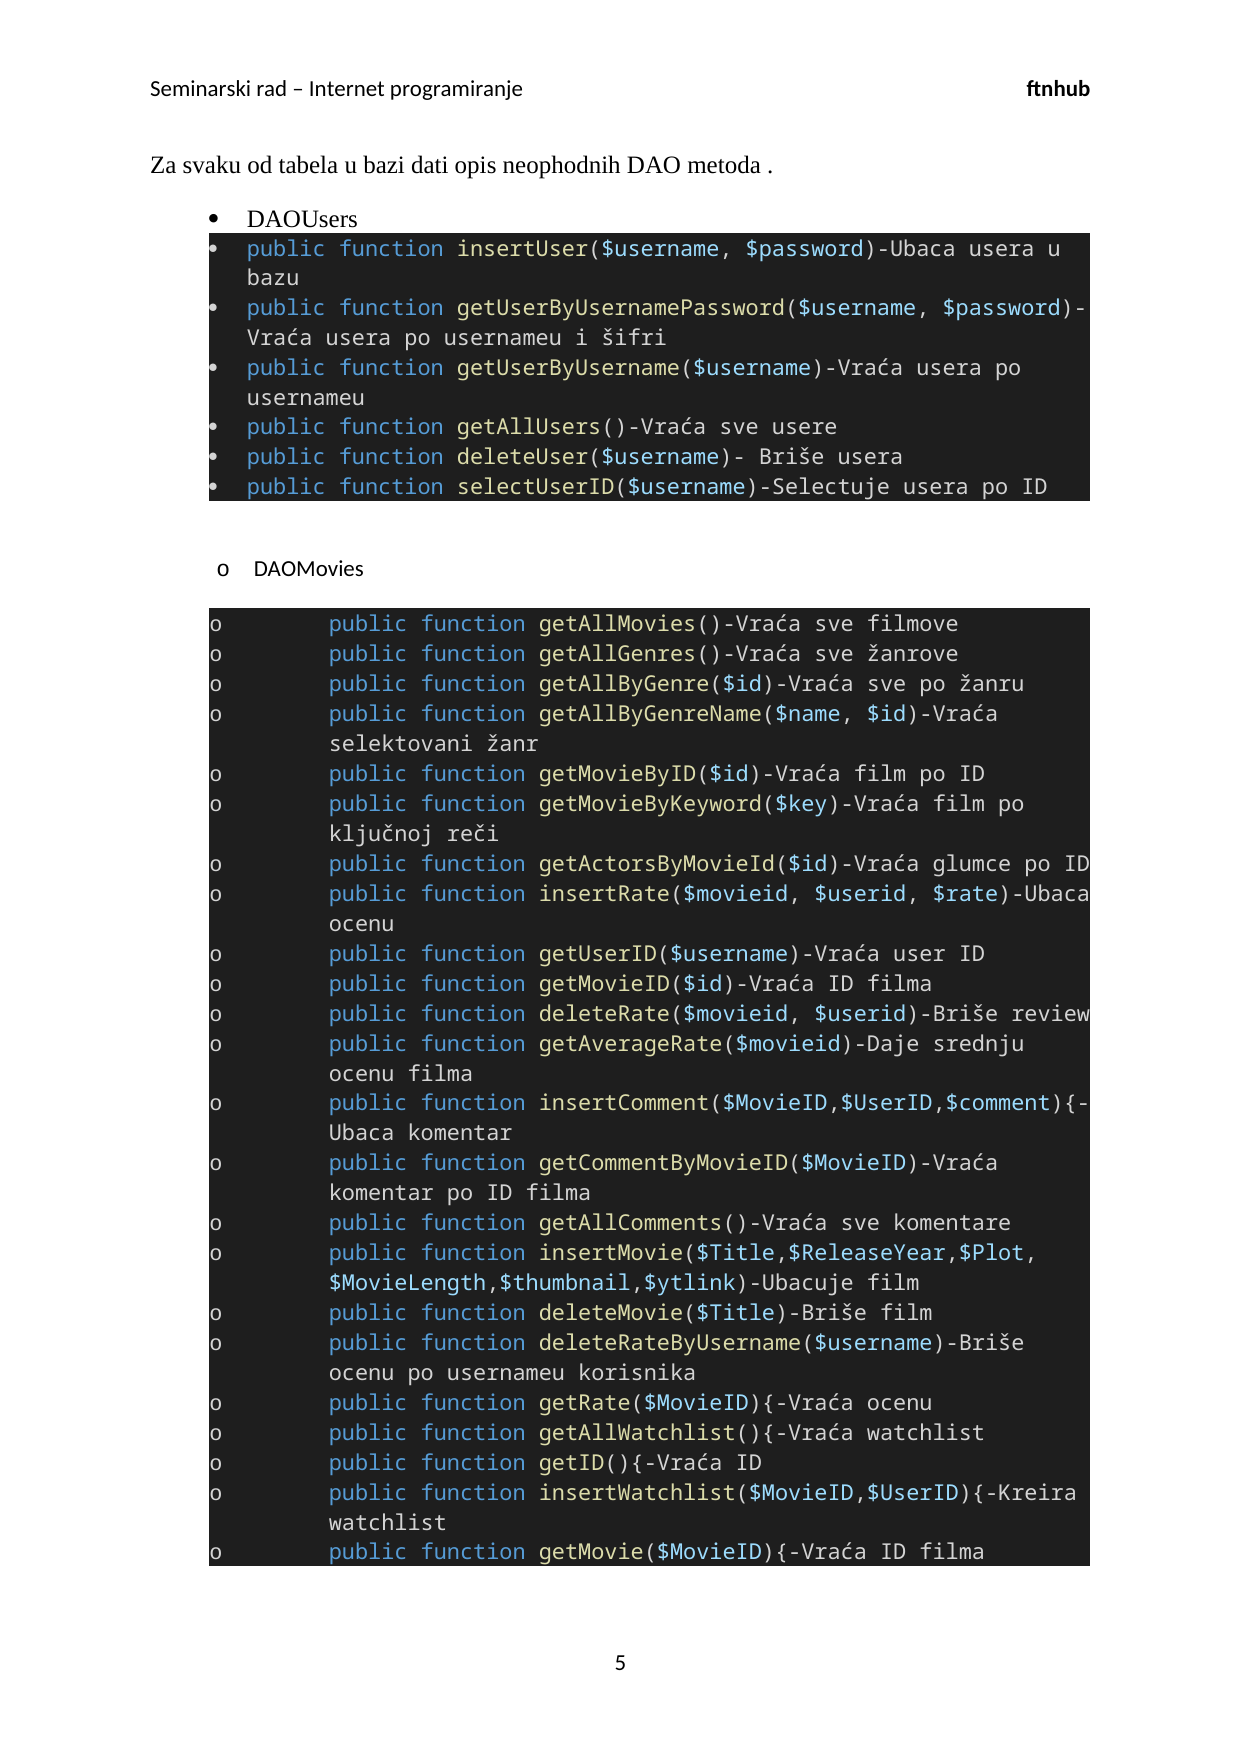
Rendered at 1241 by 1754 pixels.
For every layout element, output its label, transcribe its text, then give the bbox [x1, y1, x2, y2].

list public function deleteRate($movieid, $userid)-Briše review [209, 997, 1090, 1027]
list public function insertMovie($Title,$ReleaseYear,$Plot,$MovieLength,$thumbnail,$ytlink)-Ubacuje film [209, 1237, 1090, 1297]
list public function getAllUsers()-Vraća sve usere [209, 411, 1090, 441]
list DAOMovies [216, 554, 1090, 583]
list public function getID(){-Vraća ID [209, 1446, 1090, 1476]
list public function deleteRateByUsername($username)-Briše ocenu po usernameu korisnika [209, 1327, 1090, 1386]
list public function getAllMovies()-Vraća sve filmove [209, 608, 1090, 638]
list public function getMovieID($id)-Vraća ID filma [209, 967, 1090, 997]
list public function getAllWatchlist(){-Vraća watchlist [209, 1416, 1090, 1446]
list public function getMovie($MovieID){-Vraća ID filma [209, 1536, 1090, 1566]
text Za svaku od tabela u bazi dati opis neophodnih DAO metoda . [150, 150, 1090, 179]
list public function deleteMovie($Title)-Briše film [209, 1297, 1090, 1327]
list public function insertUser($username, $password)-Ubaca usera u bazu [209, 233, 1090, 292]
list public function insertComment($MovieID,$UserID,$comment){-Ubaca komentar [209, 1087, 1090, 1147]
list public function insertWatchlist($MovieID,$UserID){-Kreira watchlist [209, 1476, 1090, 1536]
list public function getAllByGenreName($name, $id)-Vraća selektovani žanr [209, 698, 1090, 758]
list public function getCommentByMovieID($MovieID)-Vraća komentar po ID filma [209, 1147, 1090, 1207]
list DAOUsers [209, 204, 1090, 233]
list public function getRate($MovieID){-Vraća ocenu [209, 1386, 1090, 1416]
list public function selectUserID($username)-Selectuje usera po ID [209, 471, 1090, 501]
list public function getMovieByID($id)-Vraća film po ID [209, 758, 1090, 788]
list public function deleteUser($username)- Briše usera [209, 441, 1090, 471]
list public function getMovieByKeyword($key)-Vraća film po ključnoj reči [209, 788, 1090, 848]
list public function getAllGenres()-Vraća sve žanrove [209, 638, 1090, 668]
list public function getUserByUsernamePassword($username, $password)-Vraća usera po usernameu i šifri [209, 292, 1090, 352]
list public function getUserID($username)-Vraća user ID [209, 937, 1090, 967]
list public function getActorsByMovieId($id)-Vraća glumce po ID [209, 848, 1090, 878]
list public function getAllByGenre($id)-Vraća sve po žanru [209, 668, 1090, 698]
list public function getAllComments()-Vraća sve komentare [209, 1207, 1090, 1237]
list public function getUserByUsername($username)-Vraća usera po usernameu [209, 352, 1090, 411]
list public function insertRate($movieid, $userid, $rate)-Ubaca ocenu [209, 878, 1090, 937]
list public function getAverageRate($movieid)-Daje srednju ocenu filma [209, 1027, 1090, 1087]
